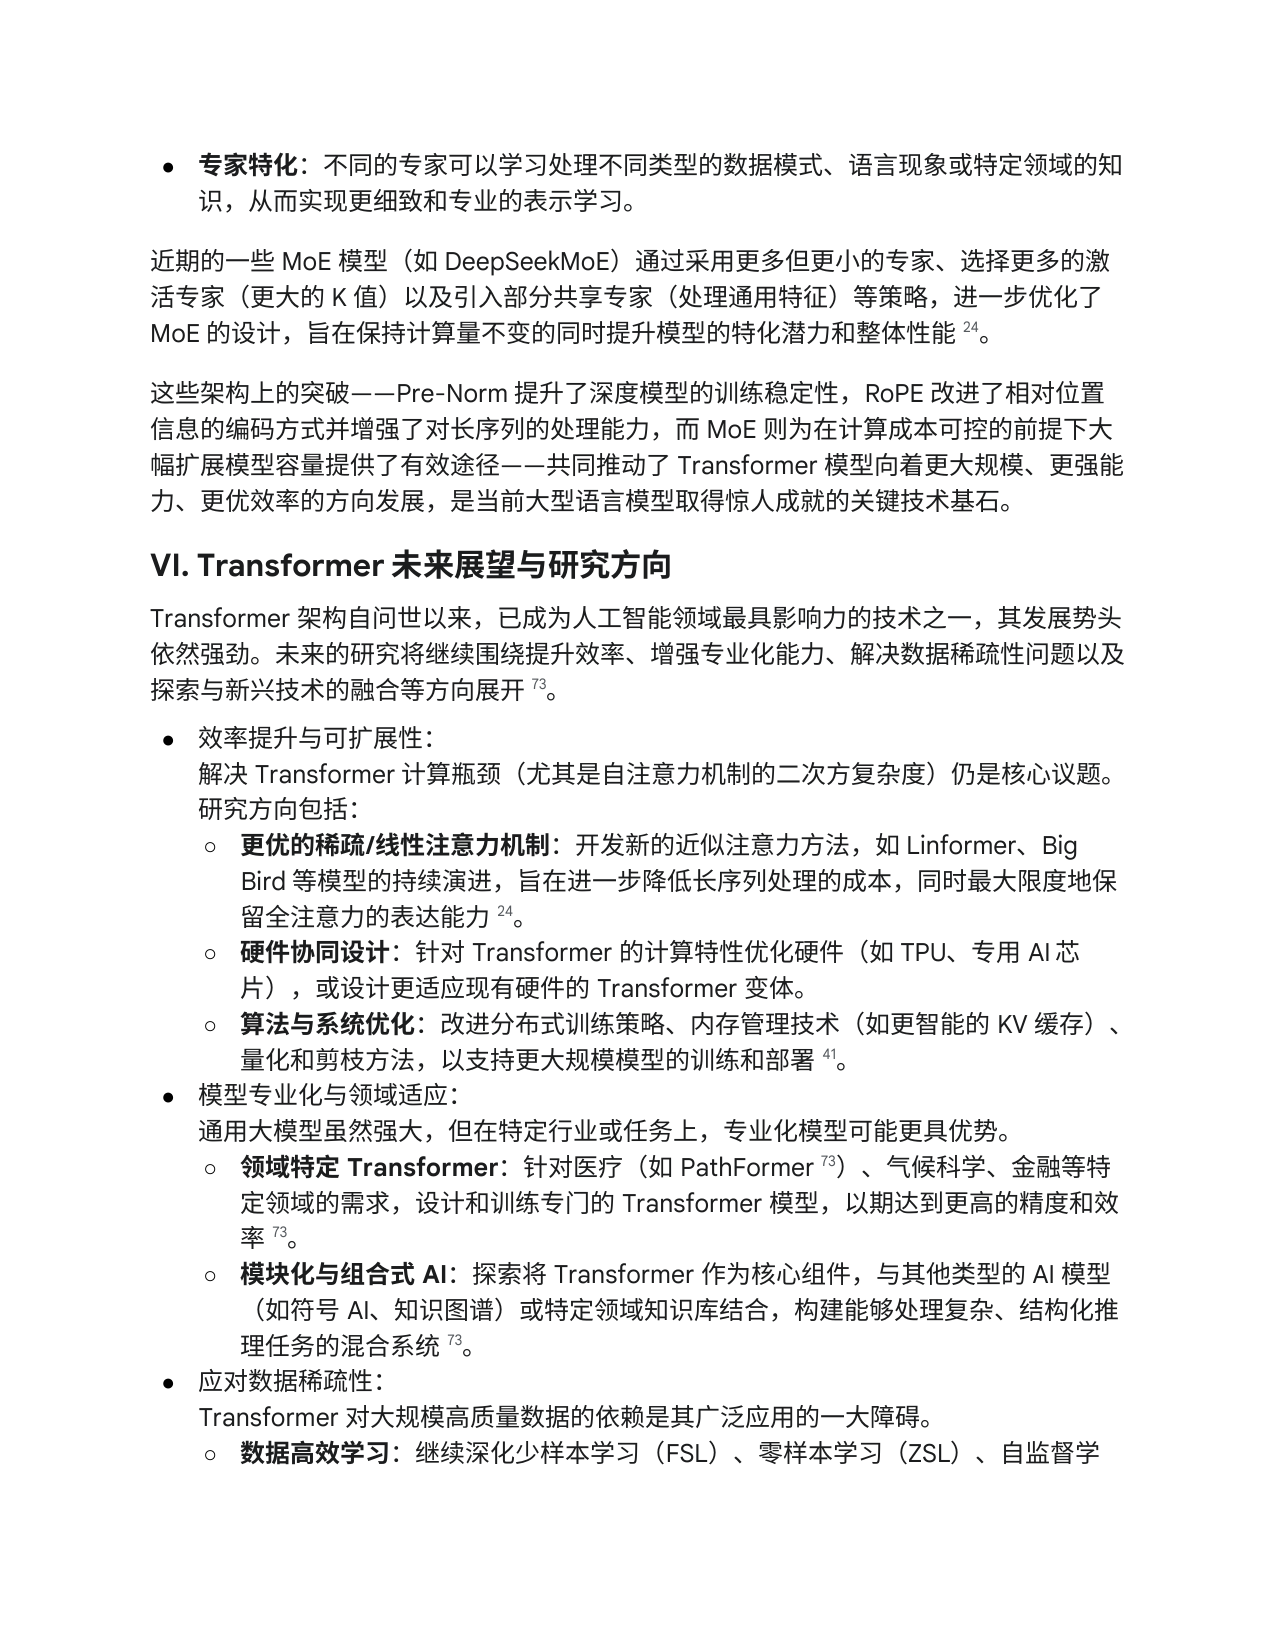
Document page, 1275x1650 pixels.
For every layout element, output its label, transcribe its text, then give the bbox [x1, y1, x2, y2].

subtitle VI. Transformer 未来展望与研究方向 [150, 547, 1125, 586]
list 模块化与组合式 AI：探索将 Transformer 作为核心组件，与其他类型的 AI 模型（如符号 AI、知识图谱）或特定领域知识库结合，构建能够处理复杂、结构化推理任务的混合系统 73。 [203, 1259, 1125, 1362]
list 领域特定 Transformer：针对医疗（如 PathFormer 73）、气候科学、金融等特定领域的需求，设计和训练专门的 Transformer 模型，以期达到更高的精度和效率 73。 [203, 1152, 1125, 1255]
list 更优的稀疏/线性注意力机制：开发新的近似注意力方法，如 Linformer、Big Bird 等模型的持续演进，旨在进一步降低长序列处理的成本，同时最大限度地保留全注意力的表达能力 24。 [203, 831, 1125, 933]
list 专家特化：不同的专家可以学习处理不同类型的数据模式、语言现象或特定领域的知识，从而实现更细致和专业的表示学习。 [161, 150, 1125, 217]
list 模型专业化与领域适应： 通用大模型虽然强大，但在特定行业或任务上，专业化模型可能更具优势。 [161, 1081, 1125, 1148]
text Transformer 架构自问世以来，已成为人工智能领域最具影响力的技术之一，其发展势头依然强劲。未来的研究将继续围绕提升效率、增强专业化能力、解决数据稀疏性问题以及探索与新兴技术的融合等方向展开 73。 [150, 604, 1125, 706]
list 效率提升与可扩展性： 解决 Transformer 计算瓶颈（尤其是自注意力机制的二次方复杂度）仍是核心议题。研究方向包括： [161, 723, 1125, 826]
list 算法与系统优化：改进分布式训练策略、内存管理技术（如更智能的 KV 缓存）、量化和剪枝方法，以支持更大规模模型的训练和部署 41。 [203, 1009, 1125, 1076]
list 硬件协同设计：针对 Transformer 的计算特性优化硬件（如 TPU、专用 AI芯片），或设计更适应现有硬件的 Transformer 变体。 [203, 938, 1125, 1005]
list 应对数据稀疏性： Transformer 对大规模高质量数据的依赖是其广泛应用的一大障碍。 [161, 1366, 1125, 1433]
text 近期的一些 MoE 模型（如 DeepSeekMoE）通过采用更多但更小的专家、选择更多的激活专家（更大的 K 值）以及引入部分共享专家（处理通用特征）等策略，进一步优化了 MoE 的设计，旨在保持计算量不变的同时提升模型的特化潜力和整体性能 24。 [150, 246, 1125, 349]
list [203, 1438, 1125, 1469]
text 这些架构上的突破——Pre-Norm 提升了深度模型的训练稳定性，RoPE 改进了相对位置信息的编码方式并增强了对长序列的处理能力，而 MoE 则为在计算成本可控的前提下大幅扩展模型容量提供了有效途径——共同推动了 Transformer 模型向着更大规模、更强能力、更优效率的方向发展，是当前大型语言模型取得惊人成就的关键技术基石。 [150, 379, 1125, 517]
